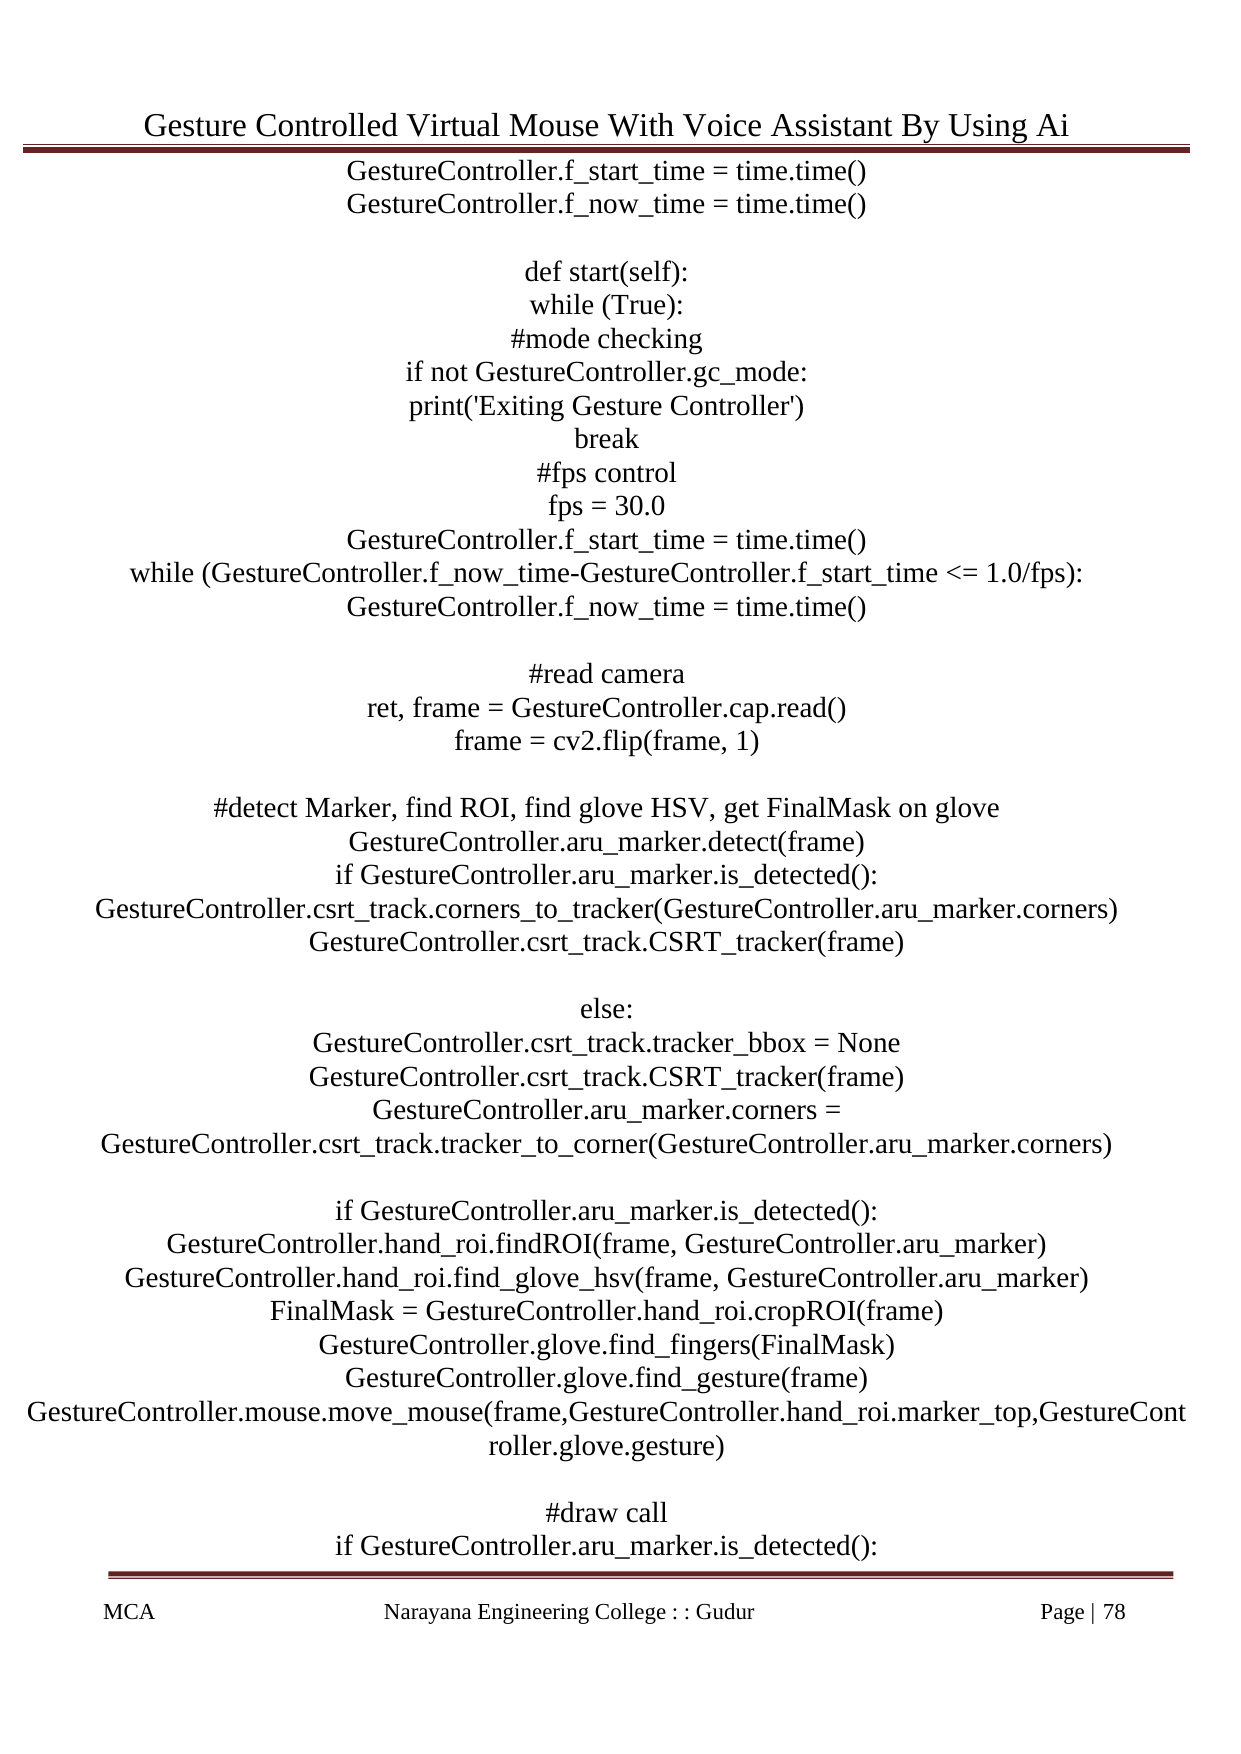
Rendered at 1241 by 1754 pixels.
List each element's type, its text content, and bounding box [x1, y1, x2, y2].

text GestureController.aru_marker.detect(frame) [23, 824, 1190, 857]
text if not GestureController.gc_mode: [23, 354, 1190, 388]
text GestureController.glove.find_gesture(frame) [23, 1361, 1190, 1394]
text #fps control [23, 455, 1190, 488]
text print('Exiting Gesture Controller') [23, 388, 1190, 421]
text else: [23, 992, 1190, 1025]
text if GestureController.aru_marker.is_detected(): [23, 1193, 1190, 1226]
text #mode checking [23, 321, 1190, 354]
text #draw call [23, 1495, 1190, 1528]
text if GestureController.aru_marker.is_detected(): [23, 1528, 1190, 1562]
text fps = 30.0 [23, 488, 1190, 522]
text GestureController.f_start_time = time.time() [23, 153, 1190, 187]
text GestureController.mouse.move_mouse(frame,GestureController.hand_roi.marker_top,GestureController.glove.gesture) [23, 1394, 1190, 1461]
text break [23, 421, 1190, 455]
text while (GestureController.f_now_time-GestureController.f_start_time <= 1.0/fps): [23, 556, 1190, 589]
text GestureController.hand_roi.find_glove_hsv(frame, GestureController.aru_marker) [23, 1260, 1190, 1293]
text def start(self): [23, 254, 1190, 287]
text GestureController.hand_roi.findROI(frame, GestureController.aru_marker) [23, 1226, 1190, 1260]
text if GestureController.aru_marker.is_detected(): [23, 857, 1190, 891]
text GestureController.glove.find_fingers(FinalMask) [23, 1327, 1190, 1361]
text GestureController.aru_marker.corners = GestureController.csrt_track.tracker_to_corner(GestureController.aru_marker.corners) [23, 1092, 1190, 1159]
text GestureController.f_start_time = time.time() [23, 522, 1190, 556]
text GestureController.csrt_track.tracker_bbox = None [23, 1025, 1190, 1059]
text GestureController.csrt_track.CSRT_tracker(frame) [23, 924, 1190, 958]
text GestureController.f_now_time = time.time() [23, 589, 1190, 623]
text FinalMask = GestureController.hand_roi.cropROI(frame) [23, 1293, 1190, 1327]
text GestureController.csrt_track.CSRT_tracker(frame) [23, 1059, 1190, 1092]
text frame = cv2.flip(frame, 1) [23, 723, 1190, 757]
text GestureController.f_now_time = time.time() [23, 187, 1190, 220]
text GestureController.csrt_track.corners_to_tracker(GestureController.aru_marker.corners) [23, 891, 1190, 924]
text #read camera [23, 656, 1190, 690]
text ret, frame = GestureController.cap.read() [23, 690, 1190, 723]
text while (True): [23, 287, 1190, 321]
text #detect Marker, find ROI, find glove HSV, get FinalMask on glove [23, 790, 1190, 824]
